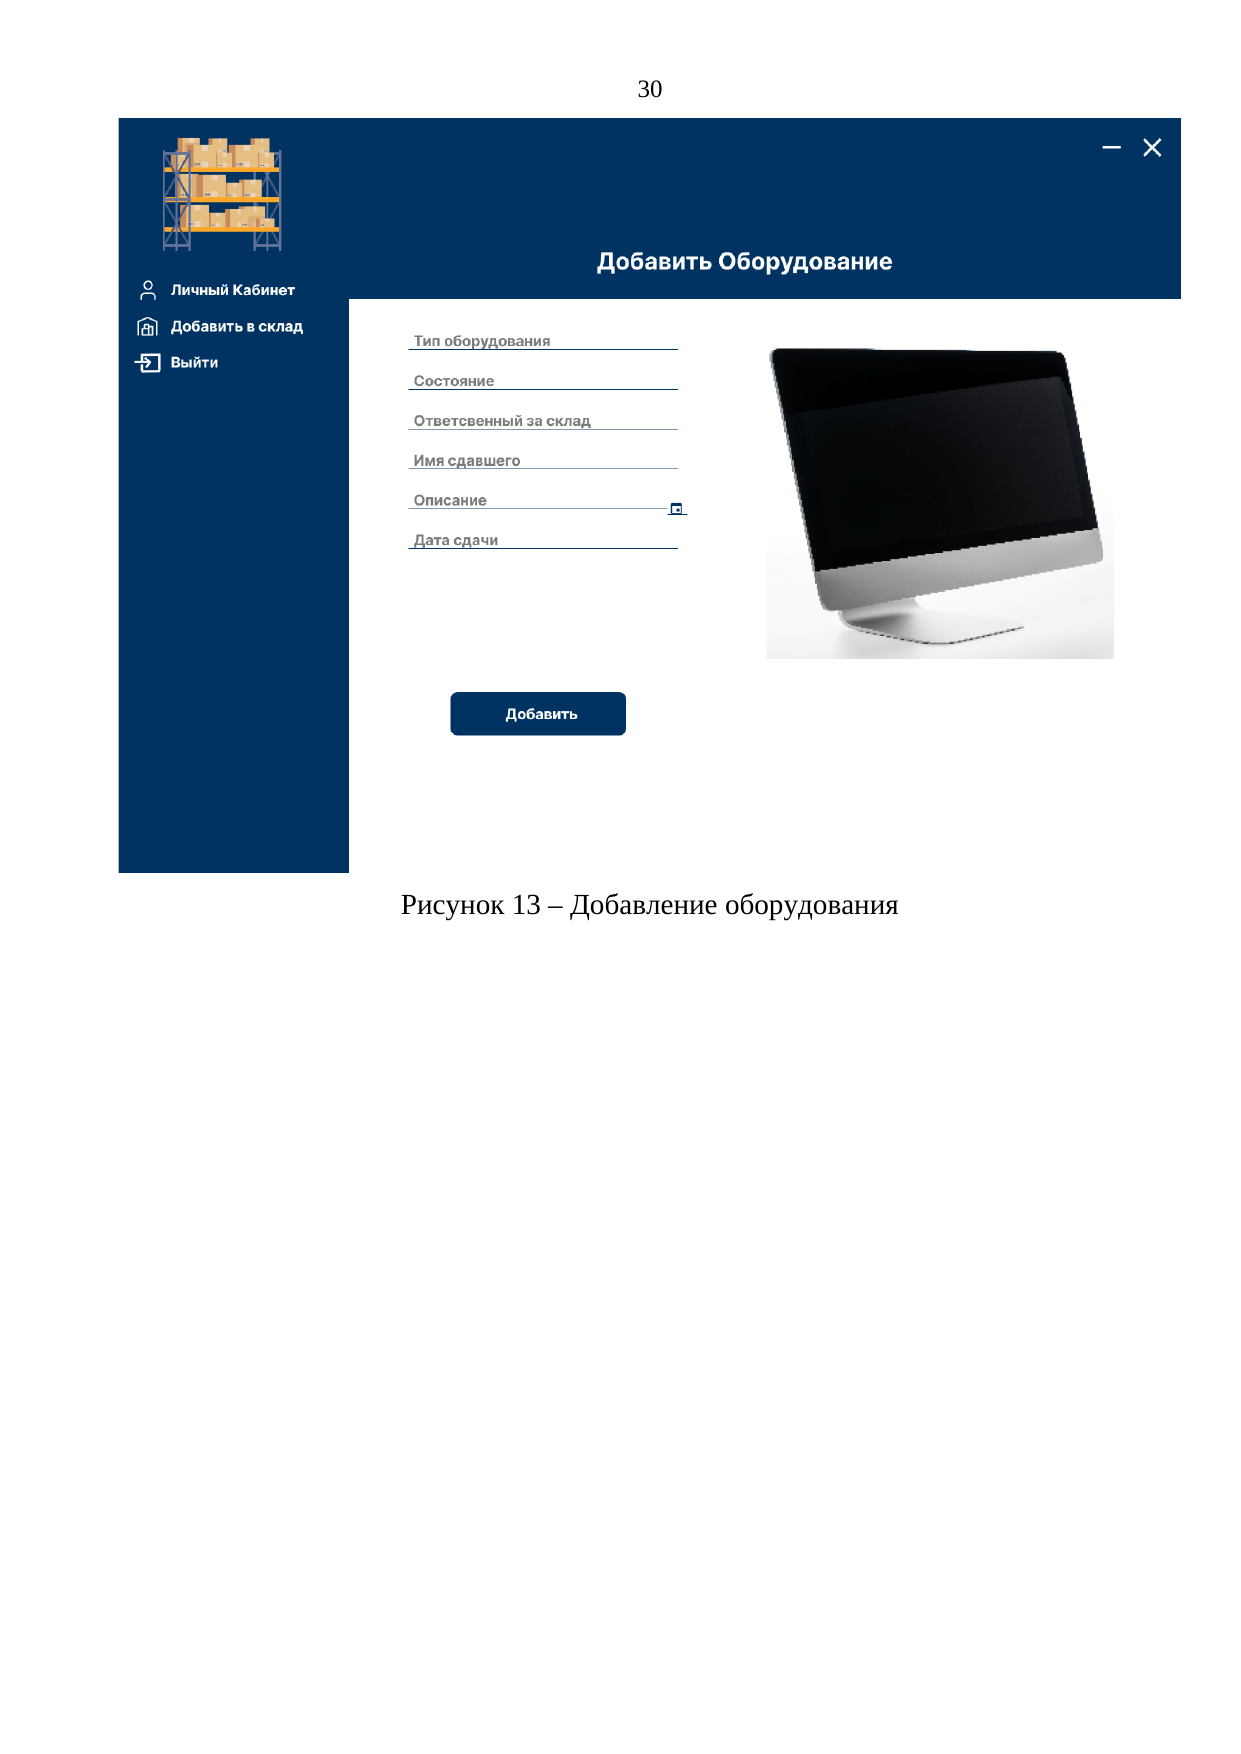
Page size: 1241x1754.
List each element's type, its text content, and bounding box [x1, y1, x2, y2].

picture [118, 118, 1181, 873]
text Рисунок 13 – Добавление оборудования [118, 887, 1181, 920]
